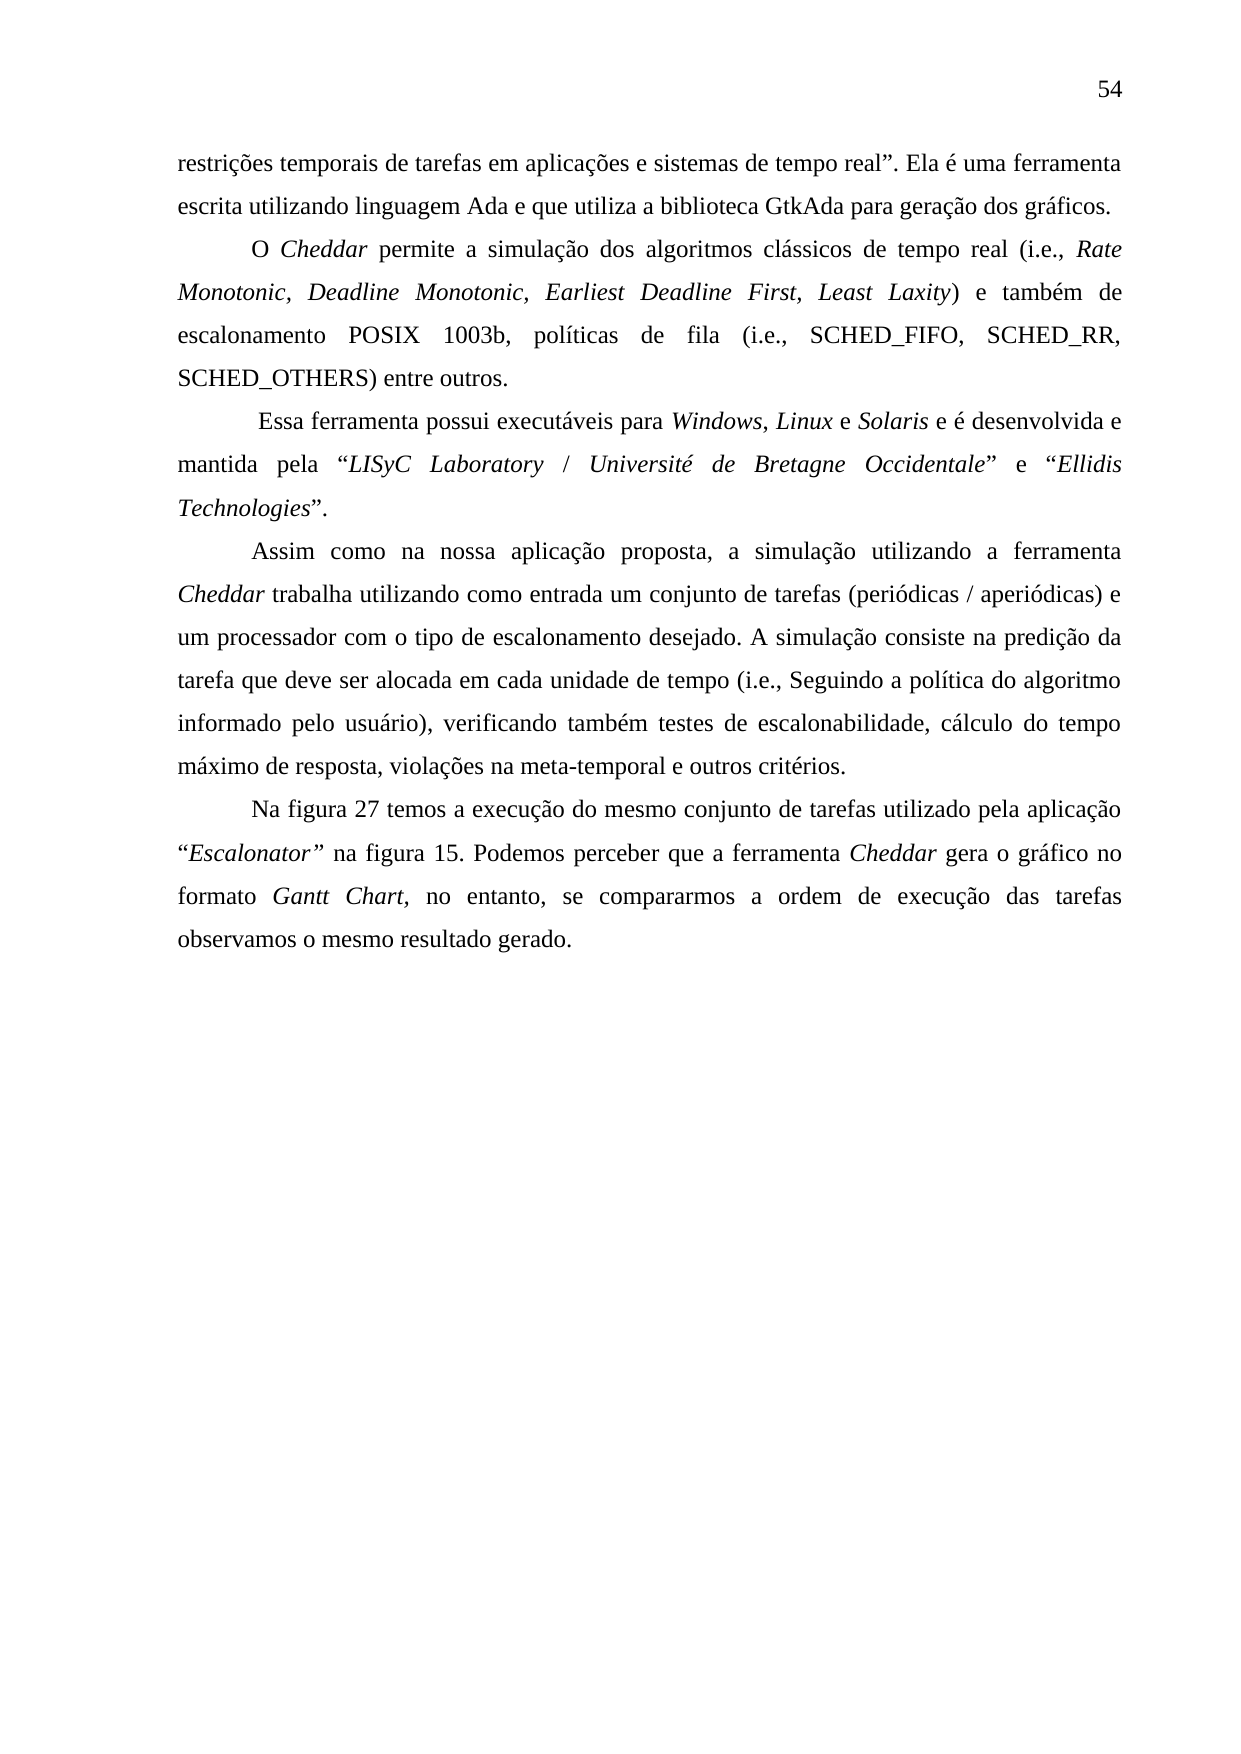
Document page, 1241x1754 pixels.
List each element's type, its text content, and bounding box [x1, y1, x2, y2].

text O Cheddar permite a simulação dos algoritmos clássicos de tempo real (i.e., Rate Monotonic, Deadline Monotonic, Earliest Deadline First, Least Laxity) e também de escalonamento POSIX 1003b, políticas de fila (i.e., SCHED_FIFO, SCHED_RR, SCHED_OTHERS) entre outros. [177, 234, 1122, 392]
text Na figura 27 temos a execução do mesmo conjunto de tarefas utilizado pela aplicação “Escalonator” na figura 15. Podemos perceber que a ferramenta Cheddar gera o gráfico no formato Gantt Chart, no entanto, se compararmos a ordem de execução das tarefas observamos o mesmo resultado gerado. [177, 794, 1122, 953]
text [177, 148, 1122, 219]
text Assim como na nossa aplicação proposta, a simulação utilizando a ferramenta Cheddar trabalha utilizando como entrada um conjunto de tarefas (periódicas / aperiódicas) e um processador com o tipo de escalonamento desejado. A simulação consiste na predição da tarefa que deve ser alocada em cada unidade de tempo (i.e., Seguindo a política do algoritmo informado pelo usuário), verificando também testes de escalonabilidade, cálculo do tempo máximo de resposta, violações na meta-temporal e outros critérios. [177, 536, 1122, 780]
text Essa ferramenta possui executáveis para Windows, Linux e Solaris e é desenvolvida e mantida pela “LISyC Laboratory / Université de Bretagne Occidentale” e “Ellidis Technologies”. [177, 406, 1122, 521]
